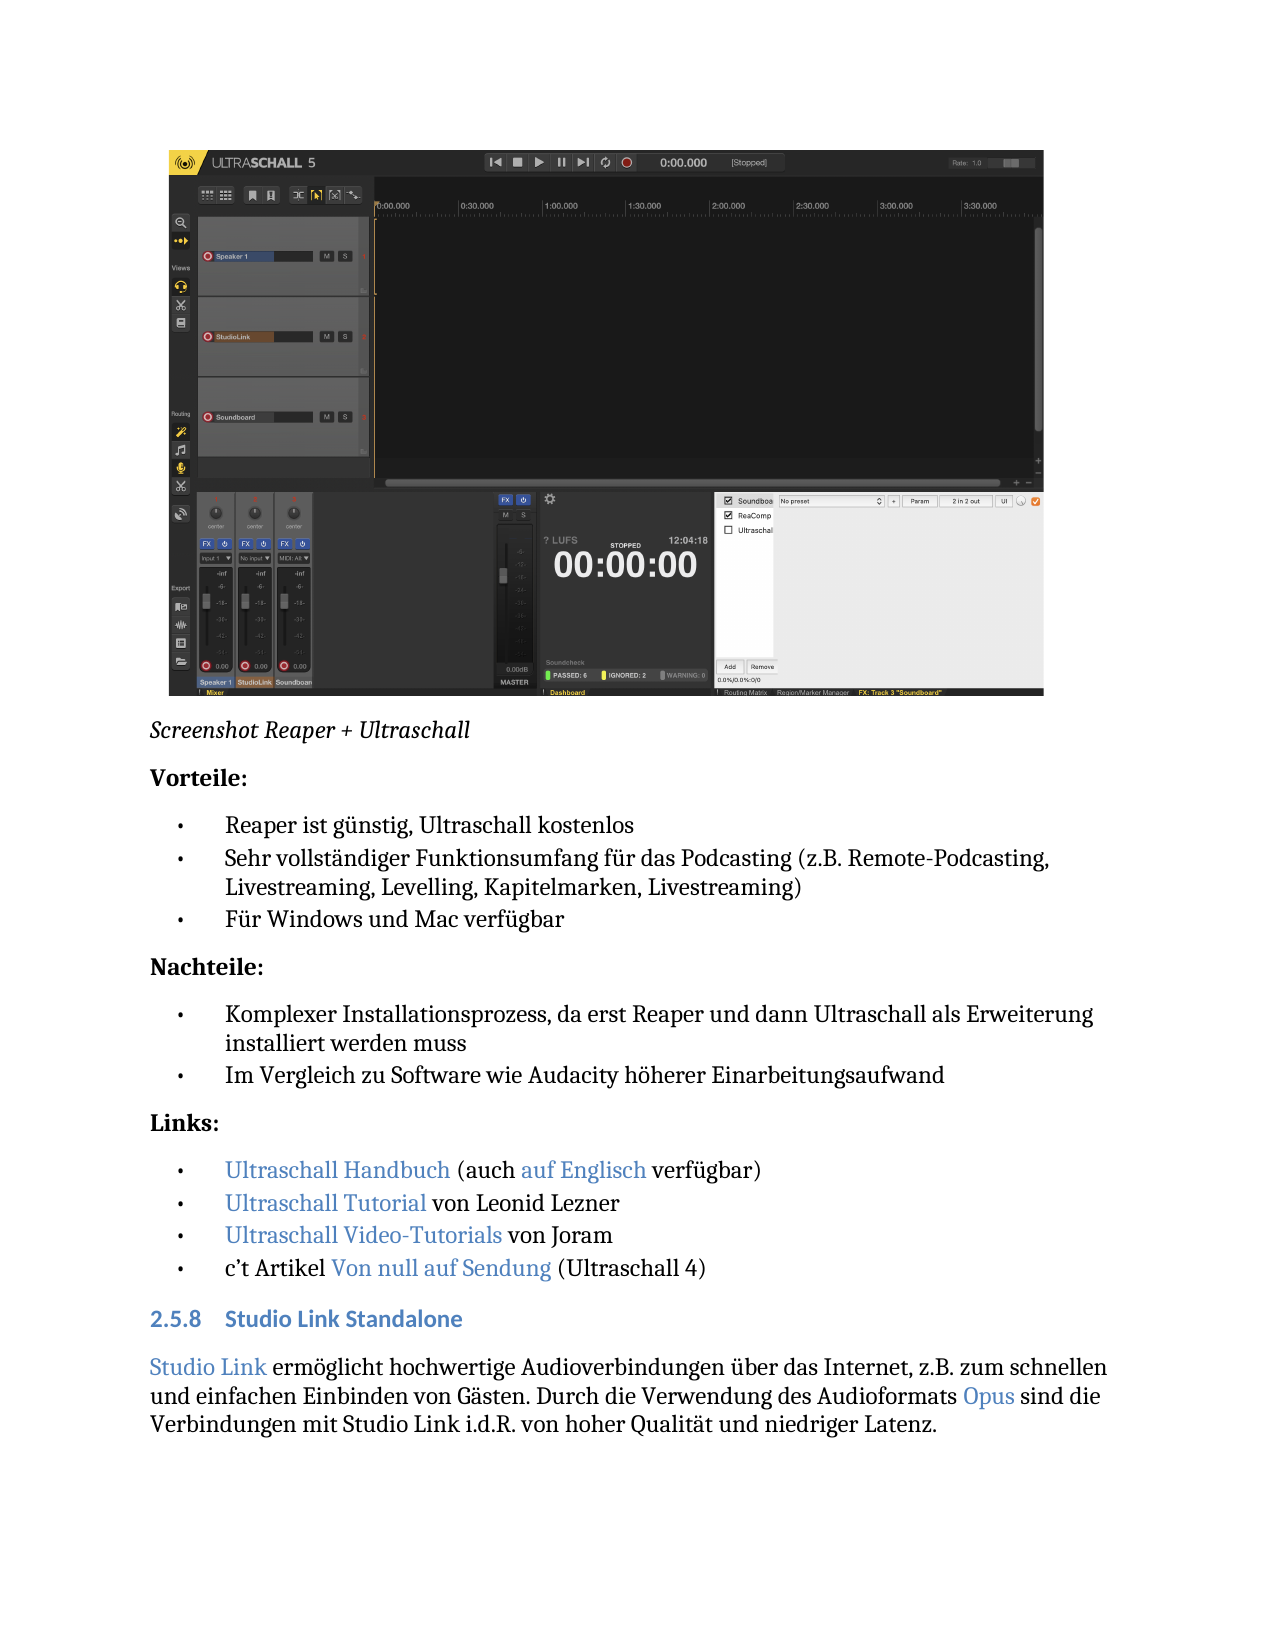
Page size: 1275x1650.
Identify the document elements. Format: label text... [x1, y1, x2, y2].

list Für Windows und Mac verfügbar [175, 905, 1125, 934]
text Screenshot Reaper + Ultraschall [150, 716, 1125, 745]
list Im Vergleich zu Software wie Audacity höherer Einarbeitungsaufwand [175, 1061, 1125, 1090]
text Links: [150, 1109, 1125, 1138]
text Vorteile: [150, 764, 1125, 793]
text Nachteile: [150, 953, 1125, 981]
subtitle 2.5.8 Studio Link Standalone [150, 1303, 1125, 1334]
text Studio Link ermöglicht hochwertige Audioverbindungen über das Internet, z.B. zum schnellen und einfachen Einbinden von Gästen. Durch die Verwendung des Audioformats Opus sind die Verbindungen mit Studio Link i.d.R. von hoher Qualität und niedriger Latenz. [150, 1353, 1125, 1439]
picture [168, 150, 1044, 696]
list Ultraschall Handbuch (auch auf Englisch verfügbar) [175, 1156, 1125, 1185]
list c’t Artikel Von null auf Sendung (Ultraschall 4) [175, 1254, 1125, 1283]
list Komplexer Installationsprozess, da erst Reaper und dann Ultraschall als Erweiterung installiert werden muss [175, 1000, 1125, 1058]
list Ultraschall Tutorial von Leonid Lezner [175, 1189, 1125, 1218]
list Sehr vollständiger Funktionsumfang für das Podcasting (z.B. Remote-Podcasting, Livestreaming, Levelling, Kapitelmarken, Livestreaming) [175, 844, 1125, 901]
list Ultraschall Video-Tutorials von Joram [175, 1221, 1125, 1250]
list Reaper ist günstig, Ultraschall kostenlos [175, 811, 1125, 840]
